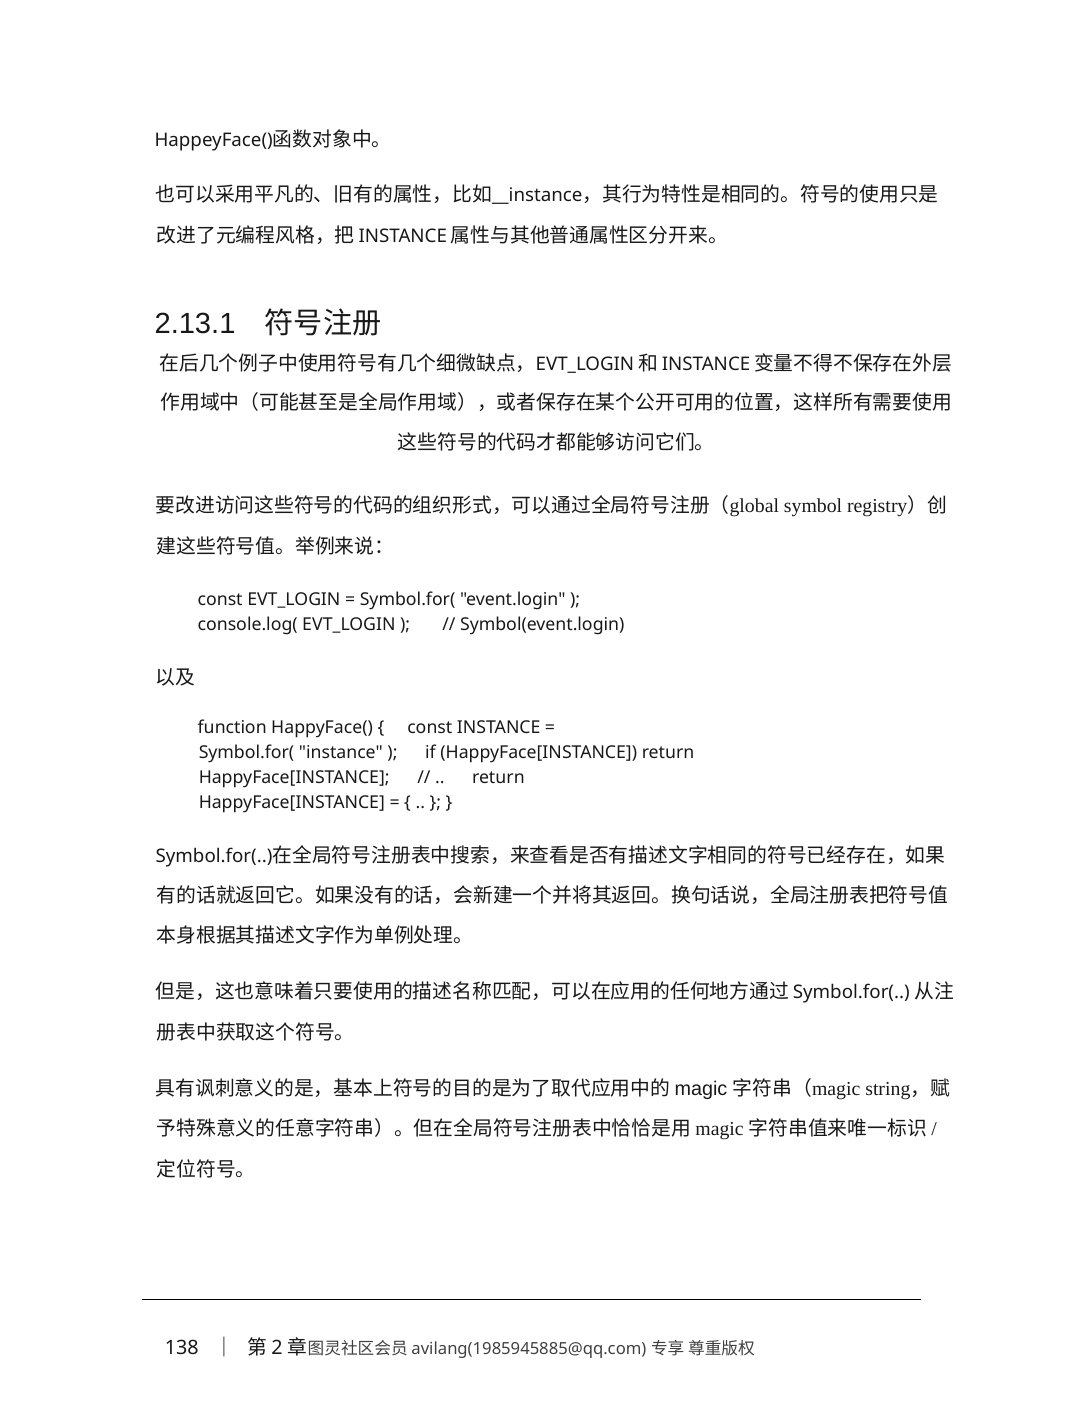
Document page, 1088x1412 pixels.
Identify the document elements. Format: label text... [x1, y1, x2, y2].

text 以及 [155, 661, 955, 690]
text 但是，这也意味着只要使用的描述名称匹配，可以在应用的任何地方通过Symbol.for(..) 从注册表中获取这个符号。 [155, 976, 955, 1045]
text HappeyFace()函数对象中。 [154, 124, 956, 152]
text 也可以采用平凡的、旧有的属性，比如__instance，其行为特性是相同的。符号的使用只是改进了元编程风格，把INSTANCE属性与其他普通属性区分开来。 [155, 179, 955, 248]
text const EVT_LOGIN = Symbol.for( "event.login" ); [197, 587, 625, 611]
text 2.13.1 符号注册 [154, 299, 956, 342]
text 具有讽刺意义的是，基本上符号的目的是为了取代应用中的 magic 字符串（magic string，赋予特殊意义的任意字符串）。但在全局符号注册表中恰恰是用 magic 字符串值来唯一标识 / 定位符号。 [155, 1073, 955, 1182]
text 在后几个例子中使用符号有几个细微缺点，EVT_LOGIN和INSTANCE变量不得不保存在外层作用域中（可能甚至是全局作用域），或者保存在某个公开可用的位置，这样所有需要使用这些符号的代码才都能够访问它们。 [155, 347, 956, 455]
text console.log( EVT_LOGIN ); // Symbol(event.login) [197, 612, 768, 636]
text 要改进访问这些符号的代码的组织形式，可以通过全局符号注册（global symbol registry）创建这些符号值。举例来说： [155, 490, 955, 559]
text function HappyFace() { const INSTANCE = Symbol.for( "instance" ); if (HappyFace[INSTANCE]) return HappyFace[INSTANCE]; // .. return HappyFace[INSTANCE] = { .. }; } [197, 715, 705, 813]
text Symbol.for(..)在全局符号注册表中搜索，来查看是否有描述文字相同的符号已经存在，如果有的话就返回它。如果没有的话，会新建一个并将其返回。换句话说，全局注册表把符号值本身根据其描述文字作为单例处理。 [155, 839, 955, 948]
